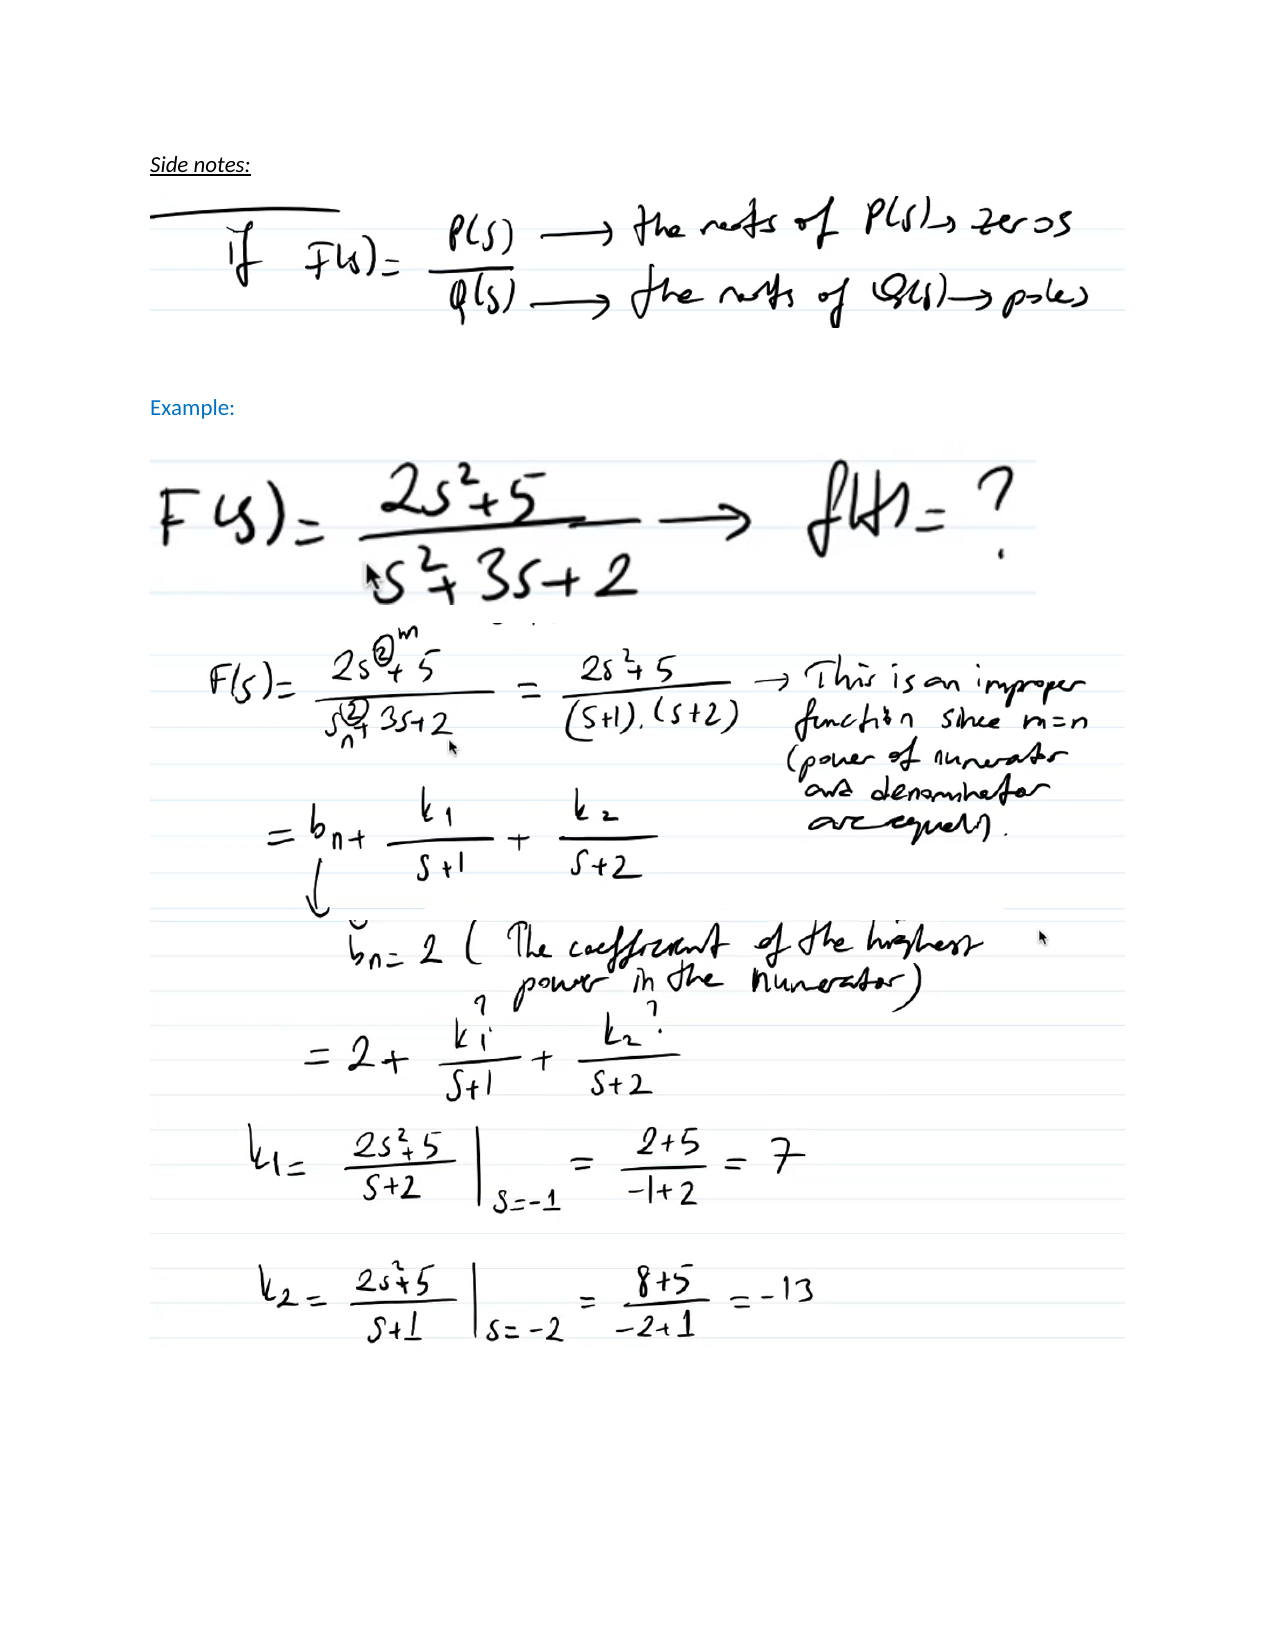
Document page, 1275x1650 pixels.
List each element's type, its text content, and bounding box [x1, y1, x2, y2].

picture [150, 440, 1036, 605]
picture [150, 196, 1125, 328]
text Example: [150, 393, 1125, 421]
picture [150, 920, 1125, 1354]
text Side notes: [150, 150, 1125, 178]
picture [150, 623, 1125, 919]
